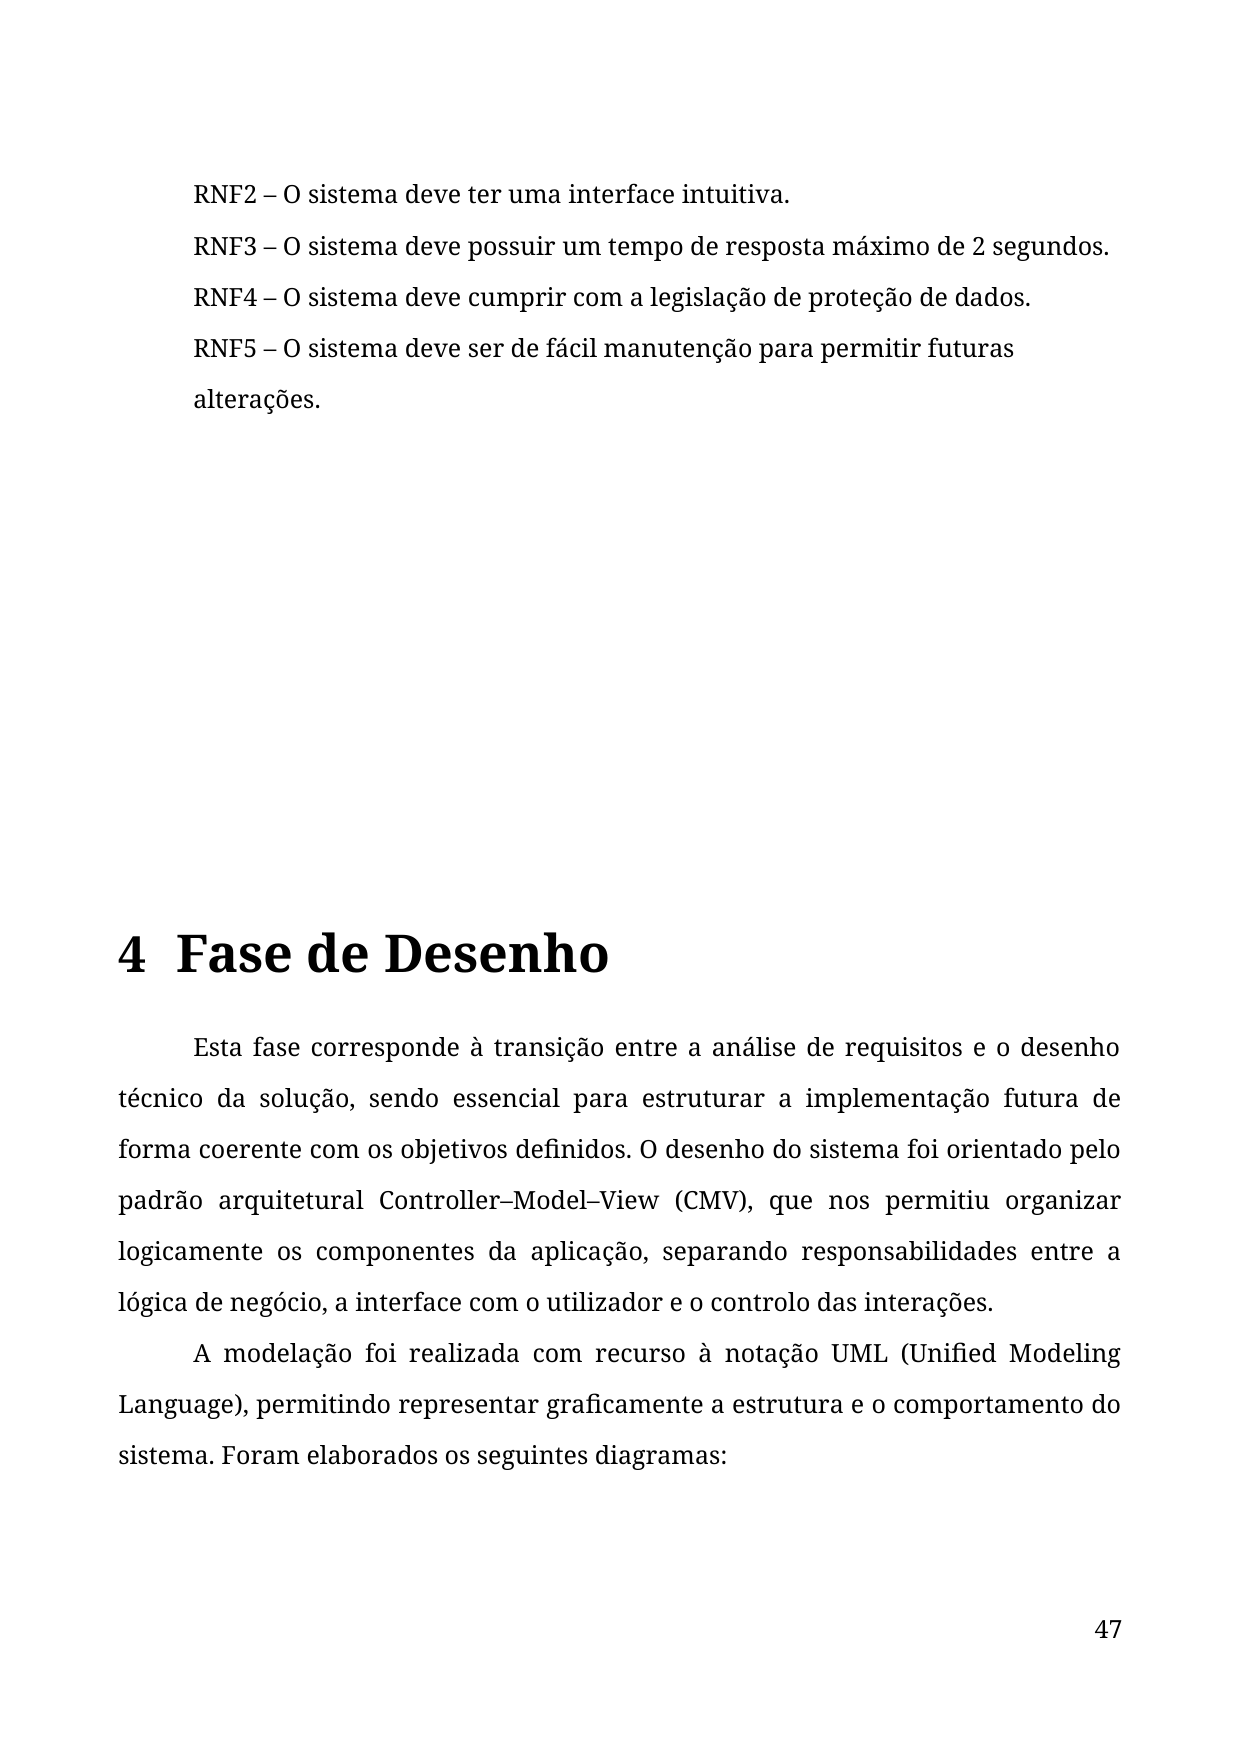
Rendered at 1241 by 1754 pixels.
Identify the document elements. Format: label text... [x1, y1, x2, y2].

text RNF5 – O sistema deve ser de fácil manutenção para permitir futuras alterações. [193, 330, 1122, 415]
subtitle Fase de Desenho [118, 917, 1122, 988]
text Esta fase corresponde à transição entre a análise de requisitos e o desenho técnico da solução, sendo essencial para estruturar a implementação futura de forma coerente com os objetivos definidos. O desenho do sistema foi orientado pelo padrão arquitetural Controller–Model–View (CMV), que nos permitiu organizar logicamente os componentes da aplicação, separando responsabilidades entre a lógica de negócio, a interface com o utilizador e o controlo das interações. [118, 1029, 1122, 1319]
text A modelação foi realizada com recurso à notação UML (Unified Modeling Language), permitindo representar graficamente a estrutura e o comportamento do sistema. Foram elaborados os seguintes diagramas: [118, 1336, 1122, 1472]
text RNF4 – O sistema deve cumprir com a legislação de proteção de dados. [193, 279, 1122, 313]
text RNF2 – O sistema deve ter uma interface intuitiva. [193, 177, 1122, 211]
text RNF3 – O sistema deve possuir um tempo de resposta máximo de 2 segundos. [193, 228, 1122, 262]
